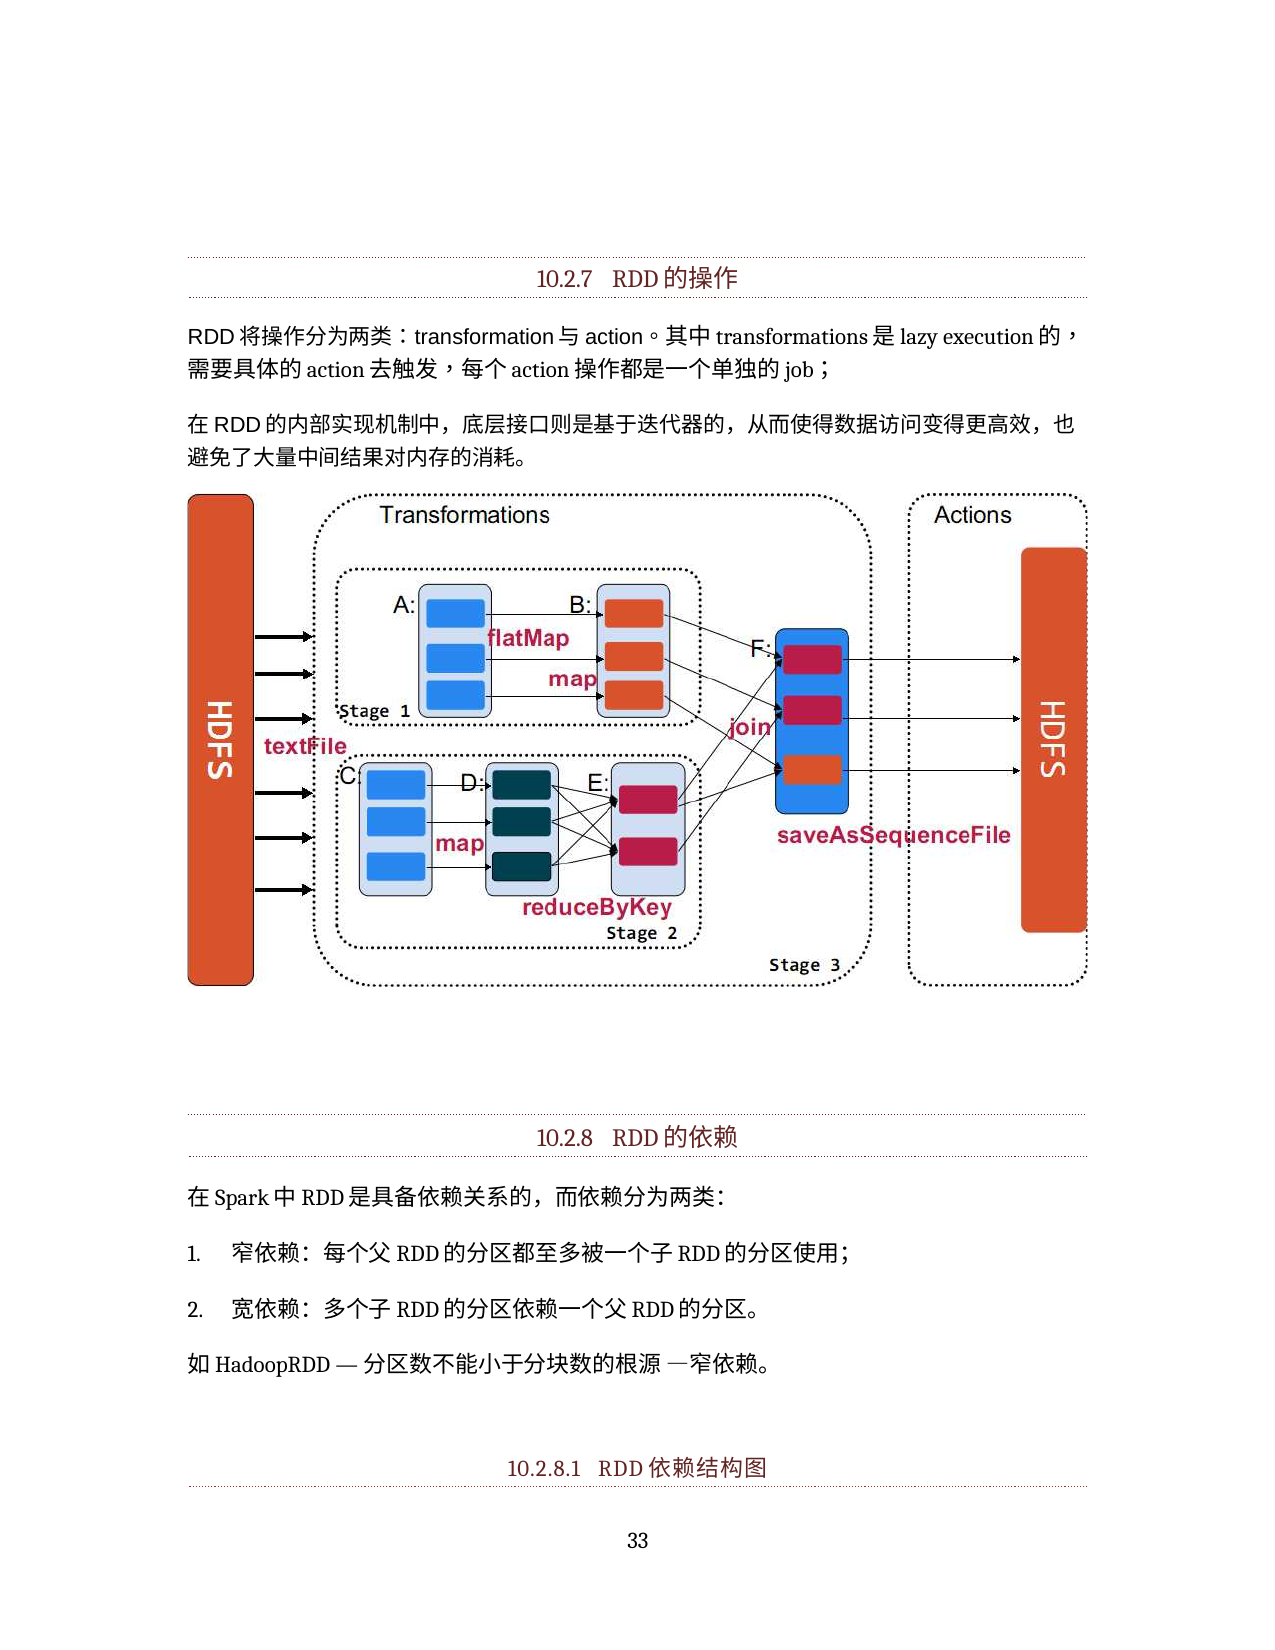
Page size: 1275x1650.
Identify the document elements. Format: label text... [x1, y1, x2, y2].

subtitle RDD的操作 [187, 257, 1087, 298]
text RDD将操作分为两类：transformation与action。其中transformations是lazy execution的，需要具体的action去触发，每个action操作都是一个单独的job； [187, 320, 1087, 384]
text 在Spark中RDD是具备依赖关系的，而依赖分为两类： [187, 1179, 1087, 1212]
list 宽依赖：多个子RDD的分区依赖一个父RDD的分区。 [187, 1291, 1087, 1324]
picture [187, 493, 1088, 987]
text 在RDD的内部实现机制中，底层接口则是基于迭代器的，从而使得数据访问变得更高效，也避免了大量中间结果对内存的消耗。 [187, 407, 1087, 471]
subtitle RDD的依赖 [187, 1114, 1087, 1157]
list 窄依赖：每个父RDD的分区都至多被一个子RDD的分区使用； [187, 1235, 1087, 1268]
subtitle RDD依赖结构图 [187, 1450, 1087, 1487]
text 如HadoopRDD — 分区数不能小于分块数的根源 —窄依赖。 [187, 1346, 1087, 1379]
